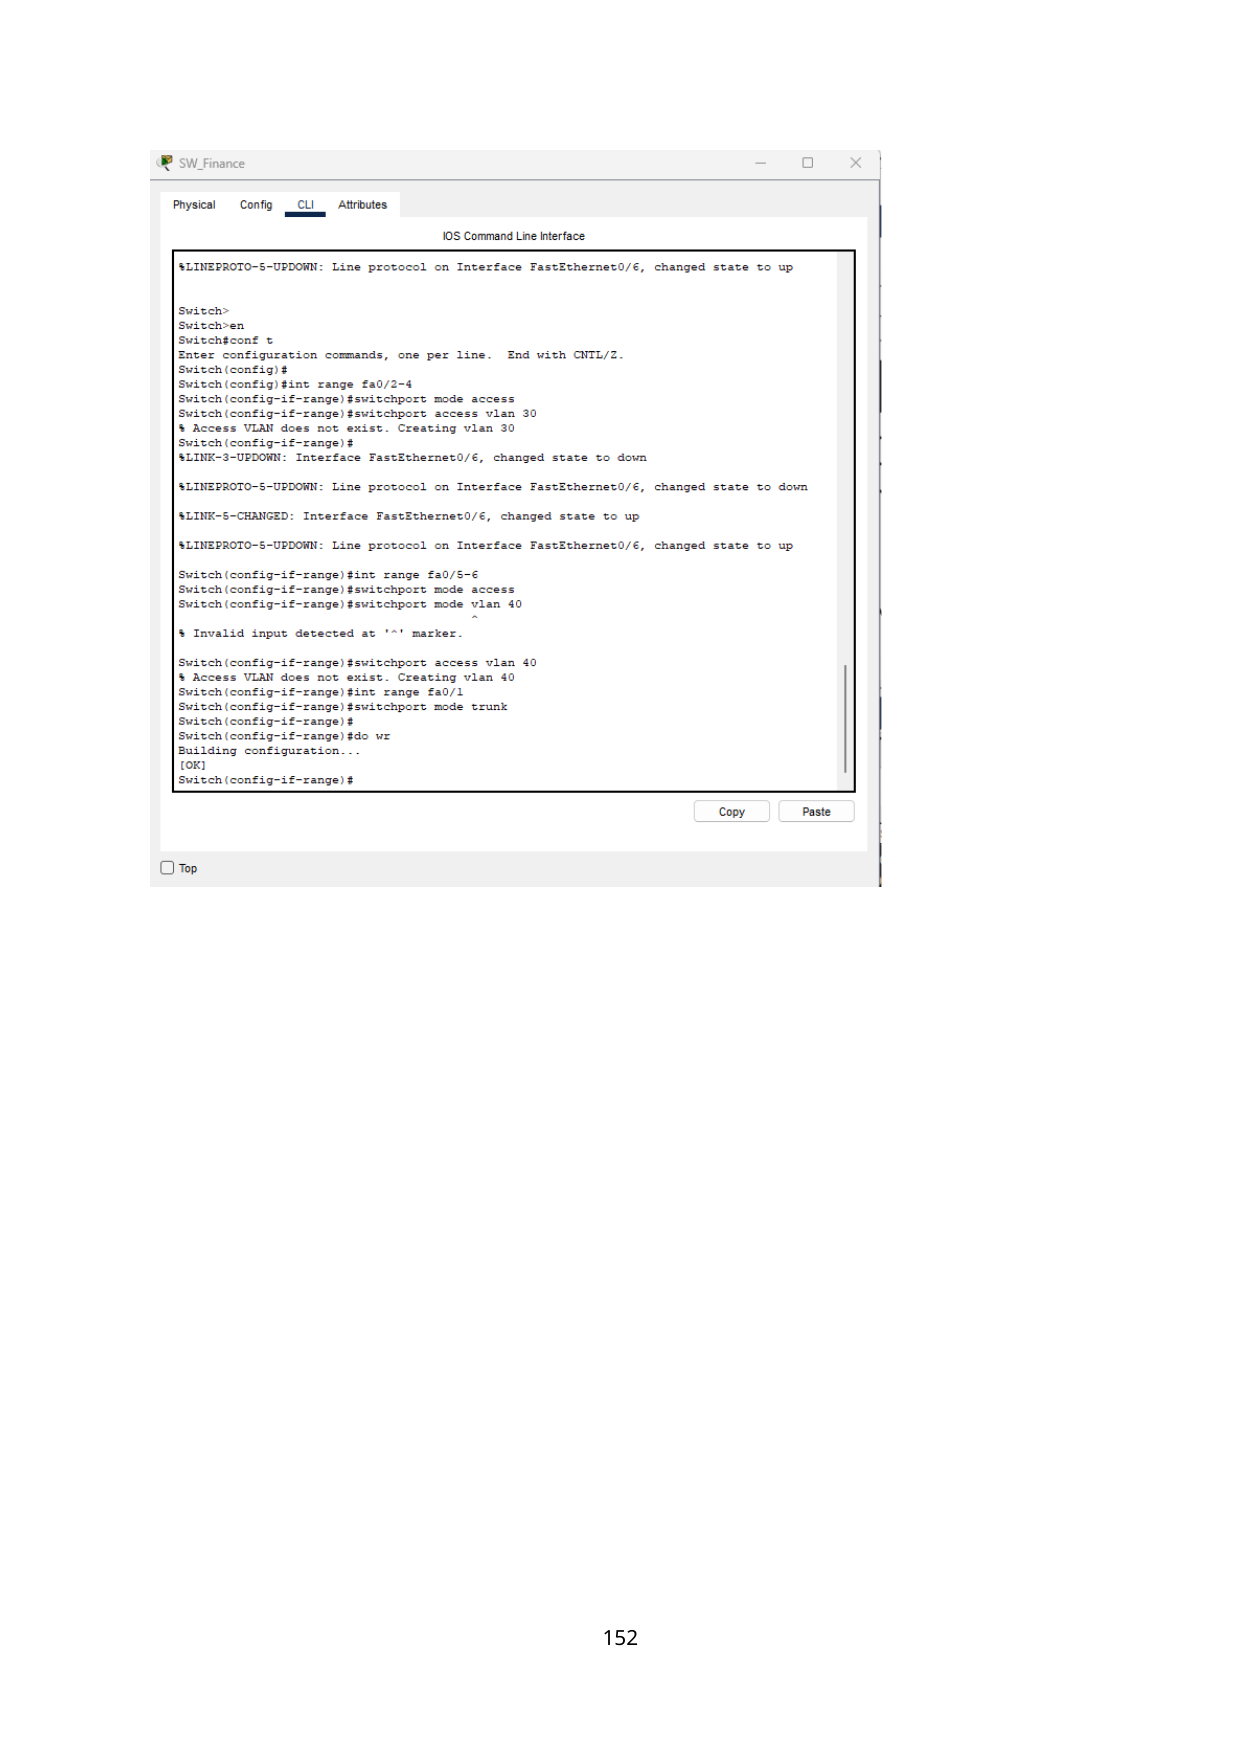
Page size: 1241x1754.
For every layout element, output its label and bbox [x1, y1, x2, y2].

picture [150, 150, 882, 887]
